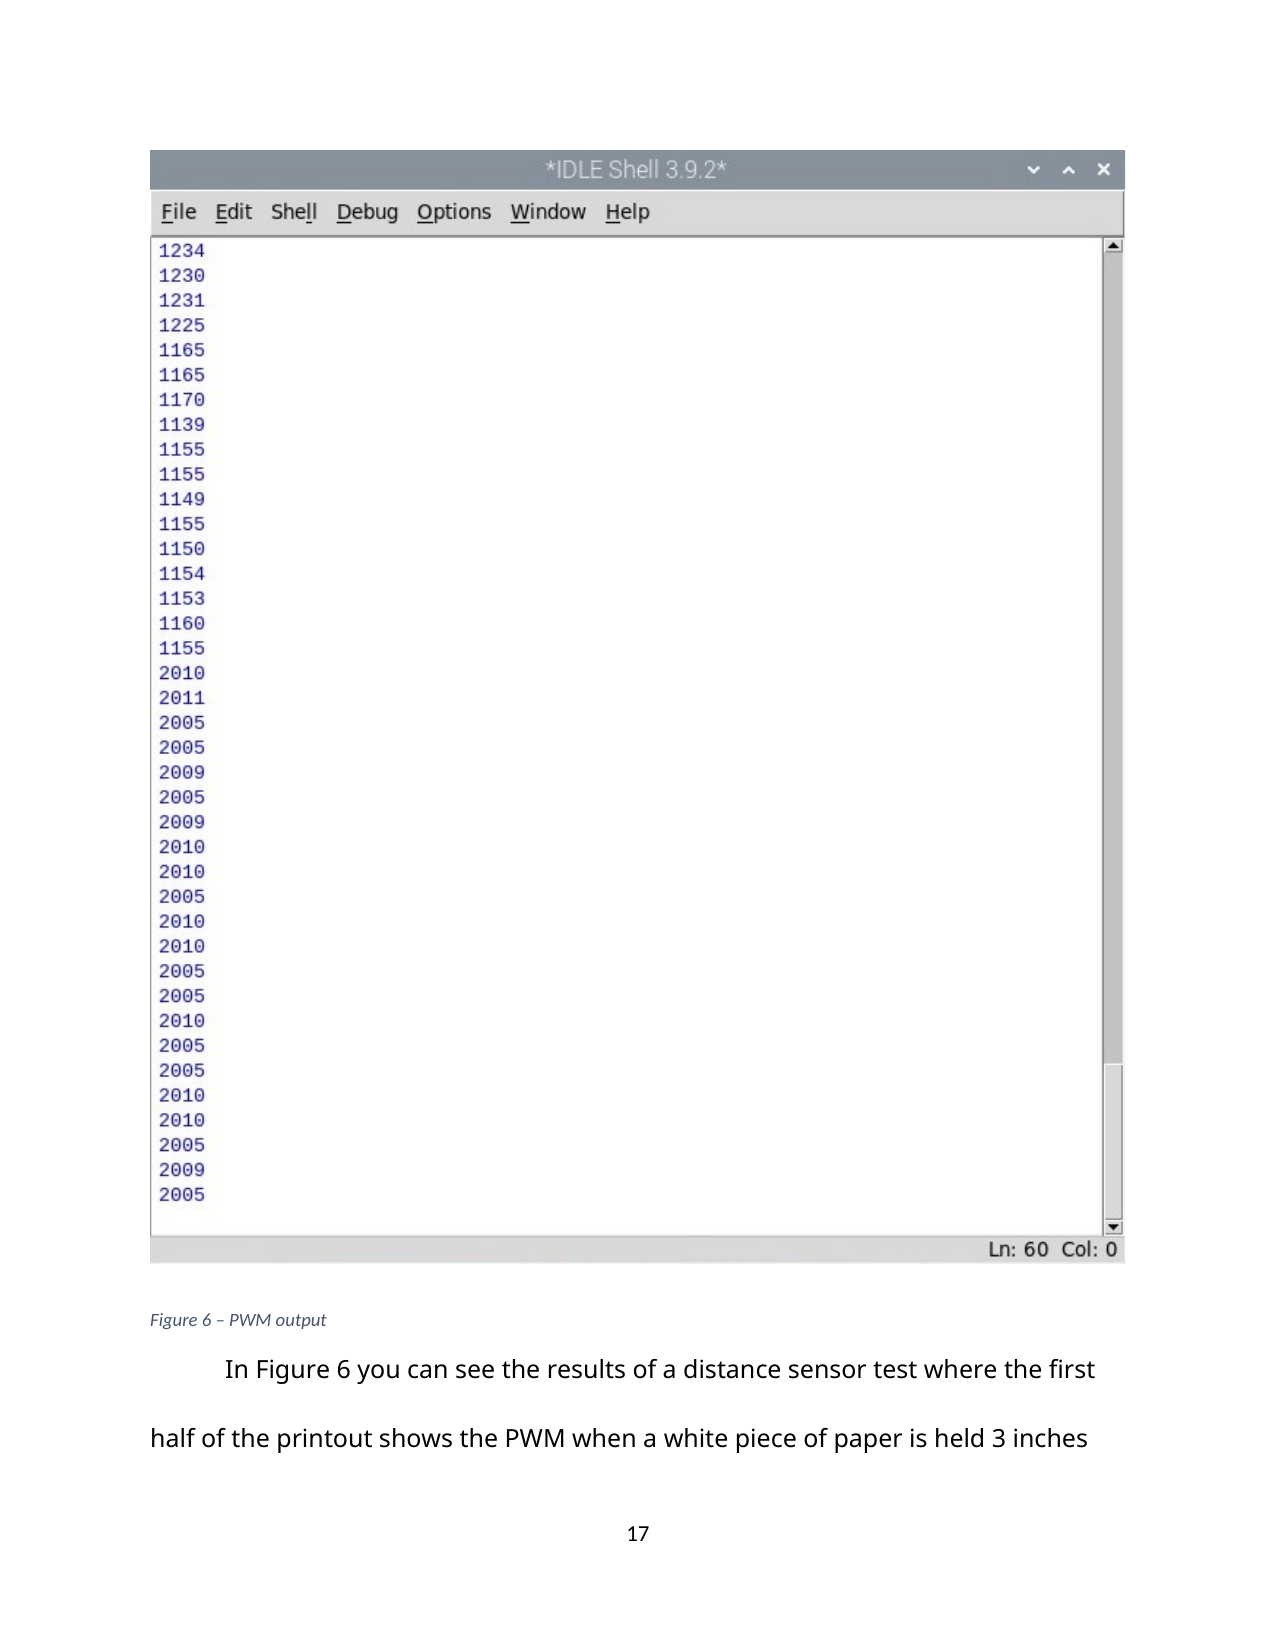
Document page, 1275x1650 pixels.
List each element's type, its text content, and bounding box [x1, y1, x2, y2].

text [150, 1352, 1125, 1454]
text Figure 6 – PWM output [150, 1308, 1125, 1331]
picture [150, 150, 1125, 1264]
